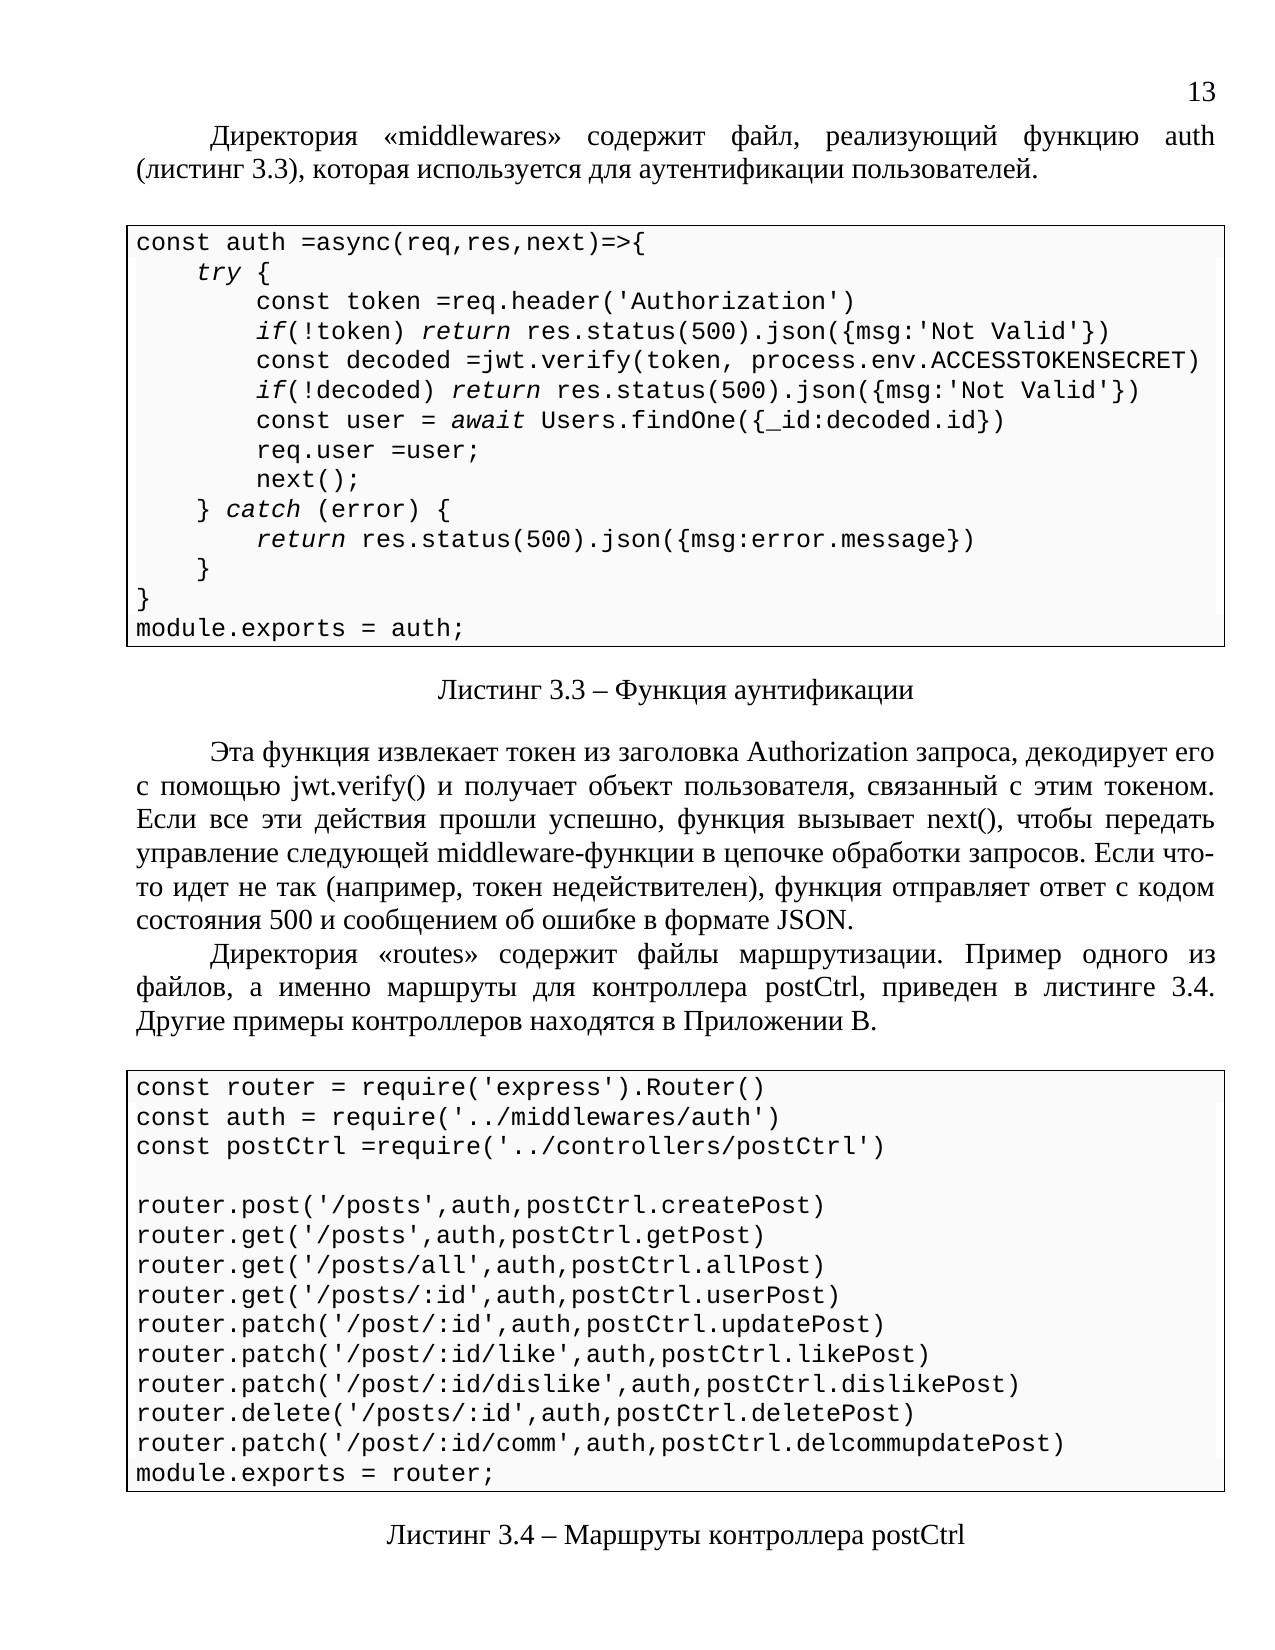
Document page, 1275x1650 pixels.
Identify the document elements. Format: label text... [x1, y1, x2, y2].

text if(!decoded) return res.status(500).json({msg:'Not Valid'}) [136, 376, 1216, 406]
text router.patch('/post/:id/dislike',auth,postCtrl.dislikePost) [136, 1370, 1216, 1399]
text router.patch('/post/:id/comm',auth,postCtrl.delcommupdatePost) [136, 1429, 1216, 1456]
text router.get('/posts/all',auth,postCtrl.allPost) [136, 1251, 1216, 1281]
text Эта функция извлекает токен из заголовка Authorization запроса, декодирует его с помощью jwt.verify() и получает объект пользователя, связанный с этим токеном. Если все эти действия прошли успешно, функция вызывает next(), чтобы передать управление следующей middleware-функции в цепочке обработки запросов. Если что-то идет не так (например, токен недействителен), функция отправляет ответ с кодом состояния 500 и сообщением об ошибке в формате JSON. [136, 734, 1216, 936]
text const token =req.header('Authorization') [136, 287, 1216, 317]
text req.user =user; [136, 436, 1216, 466]
text } catch (error) { [136, 495, 1216, 525]
text const auth =async(req,res,next)=>{ [128, 226, 1224, 258]
text const router = require('express').Router() [128, 1071, 1224, 1103]
text Директория «routes» содержит файлы маршрутизации. Пример одного из файлов, а именно маршруты для контроллера postCtrl, приведен в листинге 3.4. Другие примеры контроллеров находятся в Приложении В. [136, 936, 1216, 1036]
text module.exports = auth; [128, 611, 1224, 646]
text next(); [136, 466, 1216, 495]
text if(!token) return res.status(500).json({msg:'Not Valid'}) [136, 317, 1216, 347]
text router.patch('/post/:id/like',auth,postCtrl.likePost) [136, 1340, 1216, 1370]
text module.exports = router; [128, 1456, 1224, 1491]
text const decoded =jwt.verify(token, process.env.ACCESSTOKENSECRET) [136, 347, 1216, 376]
text try { [136, 258, 1216, 287]
text router.patch('/post/:id',auth,postCtrl.updatePost) [136, 1311, 1216, 1340]
text router.get('/posts',auth,postCtrl.getPost) [136, 1221, 1216, 1251]
text } [136, 554, 1216, 584]
text Листинг 3.4 – Маршруты контроллера postCtrl [136, 1517, 1216, 1550]
text router.delete('/posts/:id',auth,postCtrl.deletePost) [136, 1399, 1216, 1429]
text router.get('/posts/:id',auth,postCtrl.userPost) [136, 1281, 1216, 1311]
text Листинг 3.3 – Функция аунтификации [136, 672, 1216, 705]
text const auth = require('../middlewares/auth') [136, 1103, 1216, 1132]
text Директория «middlewares» содержит файл, реализующий функцию auth (листинг 3.3), которая используется для аутентификации пользователей. [136, 118, 1216, 185]
text const postCtrl =require('../controllers/postCtrl') [136, 1132, 1216, 1162]
text router.post('/posts',auth,postCtrl.createPost) [136, 1192, 1216, 1221]
text } [136, 584, 1216, 611]
text return res.status(500).json({msg:error.message}) [136, 525, 1216, 554]
text const user = await Users.findOne({_id:decoded.id}) [136, 406, 1216, 436]
